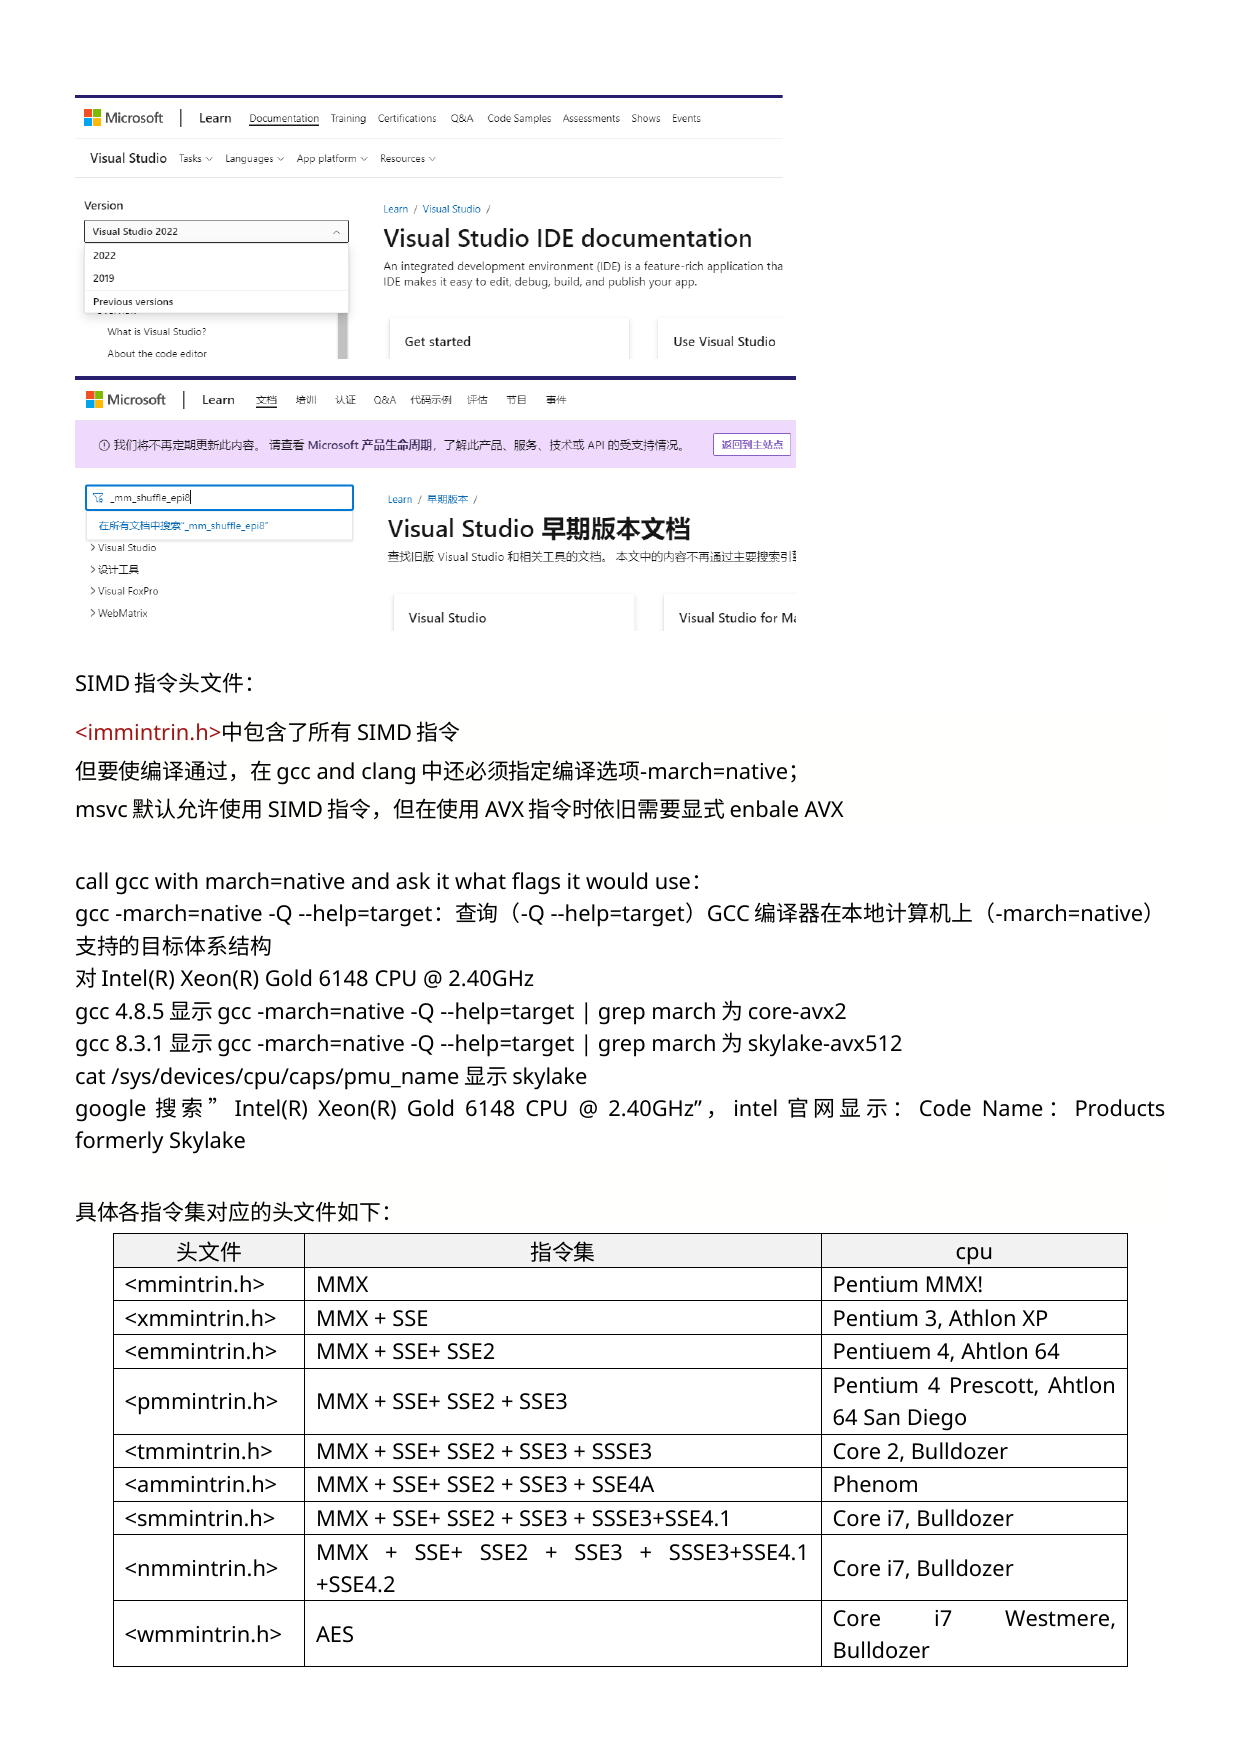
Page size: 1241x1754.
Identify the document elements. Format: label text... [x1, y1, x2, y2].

table_cell <nmmintrin.h> [114, 1535, 304, 1600]
table_cell Pentium 4 Prescott, Ahtlon 64 San Diego [822, 1369, 1127, 1433]
table_cell <wmmintrin.h> [114, 1601, 304, 1666]
table_cell MMX [305, 1268, 821, 1300]
table_cell MMX + SSE [305, 1301, 821, 1334]
table_cell Pentium MMX! [822, 1268, 1127, 1300]
table_cell Core i7 Westmere, Bulldozer [822, 1601, 1127, 1666]
table_cell MMX + SSE+ SSE2 + SSE3 + SSE4A [305, 1468, 821, 1501]
table_cell MMX + SSE+ SSE2 + SSE3 [305, 1369, 821, 1433]
table_cell AES [305, 1601, 821, 1666]
text cat /sys/devices/cpu/caps/pmu_name显示skylake [75, 1058, 1165, 1091]
table_cell <mmintrin.h> [114, 1268, 304, 1300]
table_cell <emmintrin.h> [114, 1335, 304, 1367]
picture [75, 376, 796, 631]
table_cell Core 2, Bulldozer [822, 1435, 1127, 1467]
table_cell MMX + SSE+ SSE2 + SSE3 + SSSE3+SSE4.1 [305, 1502, 821, 1534]
table_cell MMX + SSE+ SSE2 [305, 1335, 821, 1367]
text gcc 4.8.5显示gcc -march=native -Q --help=target | grep march为core-avx2 [75, 993, 1165, 1026]
text SIMD指令头文件： [75, 666, 1165, 698]
text google搜索”Intel(R) Xeon(R) Gold 6148 CPU @ 2.40GHz”，intel官网显示：Code Name：Products formerly Skylake [75, 1091, 1165, 1156]
table_header cpu [822, 1234, 1127, 1267]
text call gcc with march=native and ask it what flags it would use： [75, 863, 1165, 896]
table_cell Phenom [822, 1468, 1127, 1501]
table_cell <ammintrin.h> [114, 1468, 304, 1501]
table_cell MMX + SSE+ SSE2 + SSE3 + SSSE3 [305, 1435, 821, 1467]
table_cell <pmmintrin.h> [114, 1369, 304, 1433]
table_cell Pentiuem 4, Ahtlon 64 [822, 1335, 1127, 1367]
table_cell <tmmintrin.h> [114, 1435, 304, 1467]
text 具体各指令集对应的头文件如下： [75, 1194, 1165, 1227]
table_header 头文件 [114, 1234, 304, 1267]
table_cell Pentium 3, Athlon XP [822, 1301, 1127, 1334]
picture [75, 95, 783, 359]
text 对Intel(R) Xeon(R) Gold 6148 CPU @ 2.40GHz [75, 961, 1165, 993]
table_cell <xmmintrin.h> [114, 1301, 304, 1334]
text <immintrin.h>中包含了所有SIMD指令 [75, 714, 1165, 747]
text 但要使编译通过，在gcc and clang中还必须指定编译选项-march=native； [75, 753, 1165, 786]
table_header 指令集 [305, 1234, 821, 1267]
table_cell MMX + SSE+ SSE2 + SSE3 + SSSE3+SSE4.1 +SSE4.2 [305, 1535, 821, 1600]
text gcc -march=native -Q --help=target：查询（-Q --help=target）GCC编译器在本地计算机上（-march=native）支持的目标体系结构 [75, 896, 1165, 961]
table_cell Core i7, Bulldozer [822, 1502, 1127, 1534]
text msvc默认允许使用SIMD指令，但在使用AVX指令时依旧需要显式enbale AVX [75, 792, 1165, 825]
table_cell Core i7, Bulldozer [822, 1535, 1127, 1600]
text gcc 8.3.1显示gcc -march=native -Q --help=target | grep march为skylake-avx512 [75, 1026, 1165, 1058]
table_cell <smmintrin.h> [114, 1502, 304, 1534]
